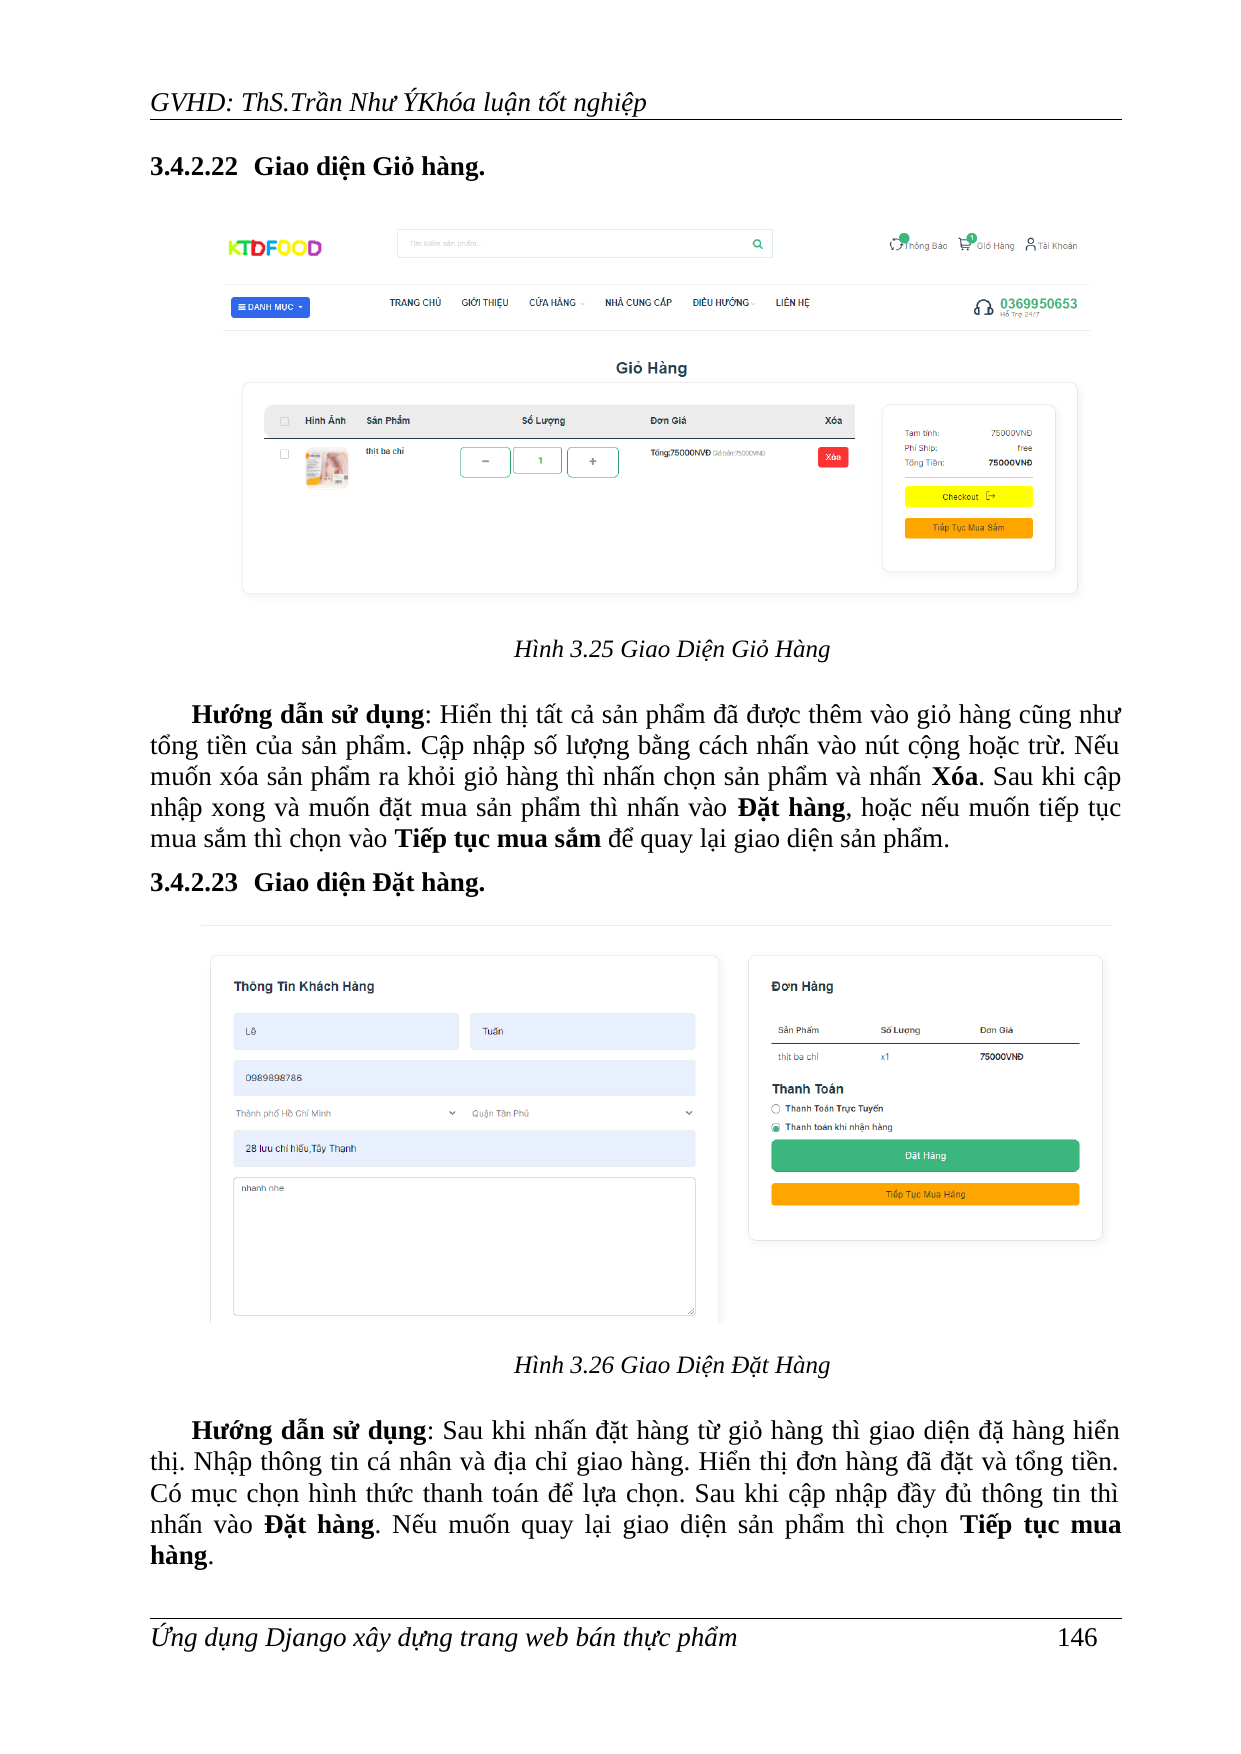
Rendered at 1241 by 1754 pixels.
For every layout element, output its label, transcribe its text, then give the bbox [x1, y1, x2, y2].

subtitle Giao diện Đặt hàng. [150, 866, 1122, 897]
text Hình 3.25 Giao Diện Giỏ Hàng [150, 634, 1122, 662]
picture [222, 209, 1091, 606]
text Hướng dẫn sử dụng: Hiển thị tất cả sản phẩm đã được thêm vào giỏ hàng cũng như tổng tiền của sản phẩm. Cập nhập số lượng bằng cách nhấn vào nút cộng hoặc trừ. Nếu muốn xóa sản phẩm ra khỏi giỏ hàng thì nhấn chọn sản phẩm và nhấn Xóa. Sau khi cập nhập xong và muốn đặt mua sản phẩm thì nhấn vào Đặt hàng, hoặc nếu muốn tiếp tục mua sắm thì chọn vào Tiếp tục mua sắm để quay lại giao diện sản phẩm. [150, 698, 1122, 853]
subtitle Giao diện Giỏ hàng. [150, 150, 1122, 181]
picture [201, 925, 1112, 1323]
text Hướng dẫn sử dụng: Sau khi nhấn đặt hàng từ giỏ hàng thì giao diện đặ hàng hiển thị. Nhập thông tin cá nhân và địa chỉ giao hàng. Hiển thị đơn hàng đã đặt và tổng tiền. Có mục chọn hình thức thanh toán để lựa chọn. Sau khi cập nhập đầy đủ thông tin thì nhấn vào Đặt hàng. Nếu muốn quay lại giao diện sản phẩm thì chọn Tiếp tục mua hàng. [150, 1414, 1122, 1570]
text Hình 3.26 Giao Diện Đặt Hàng [150, 1350, 1122, 1379]
